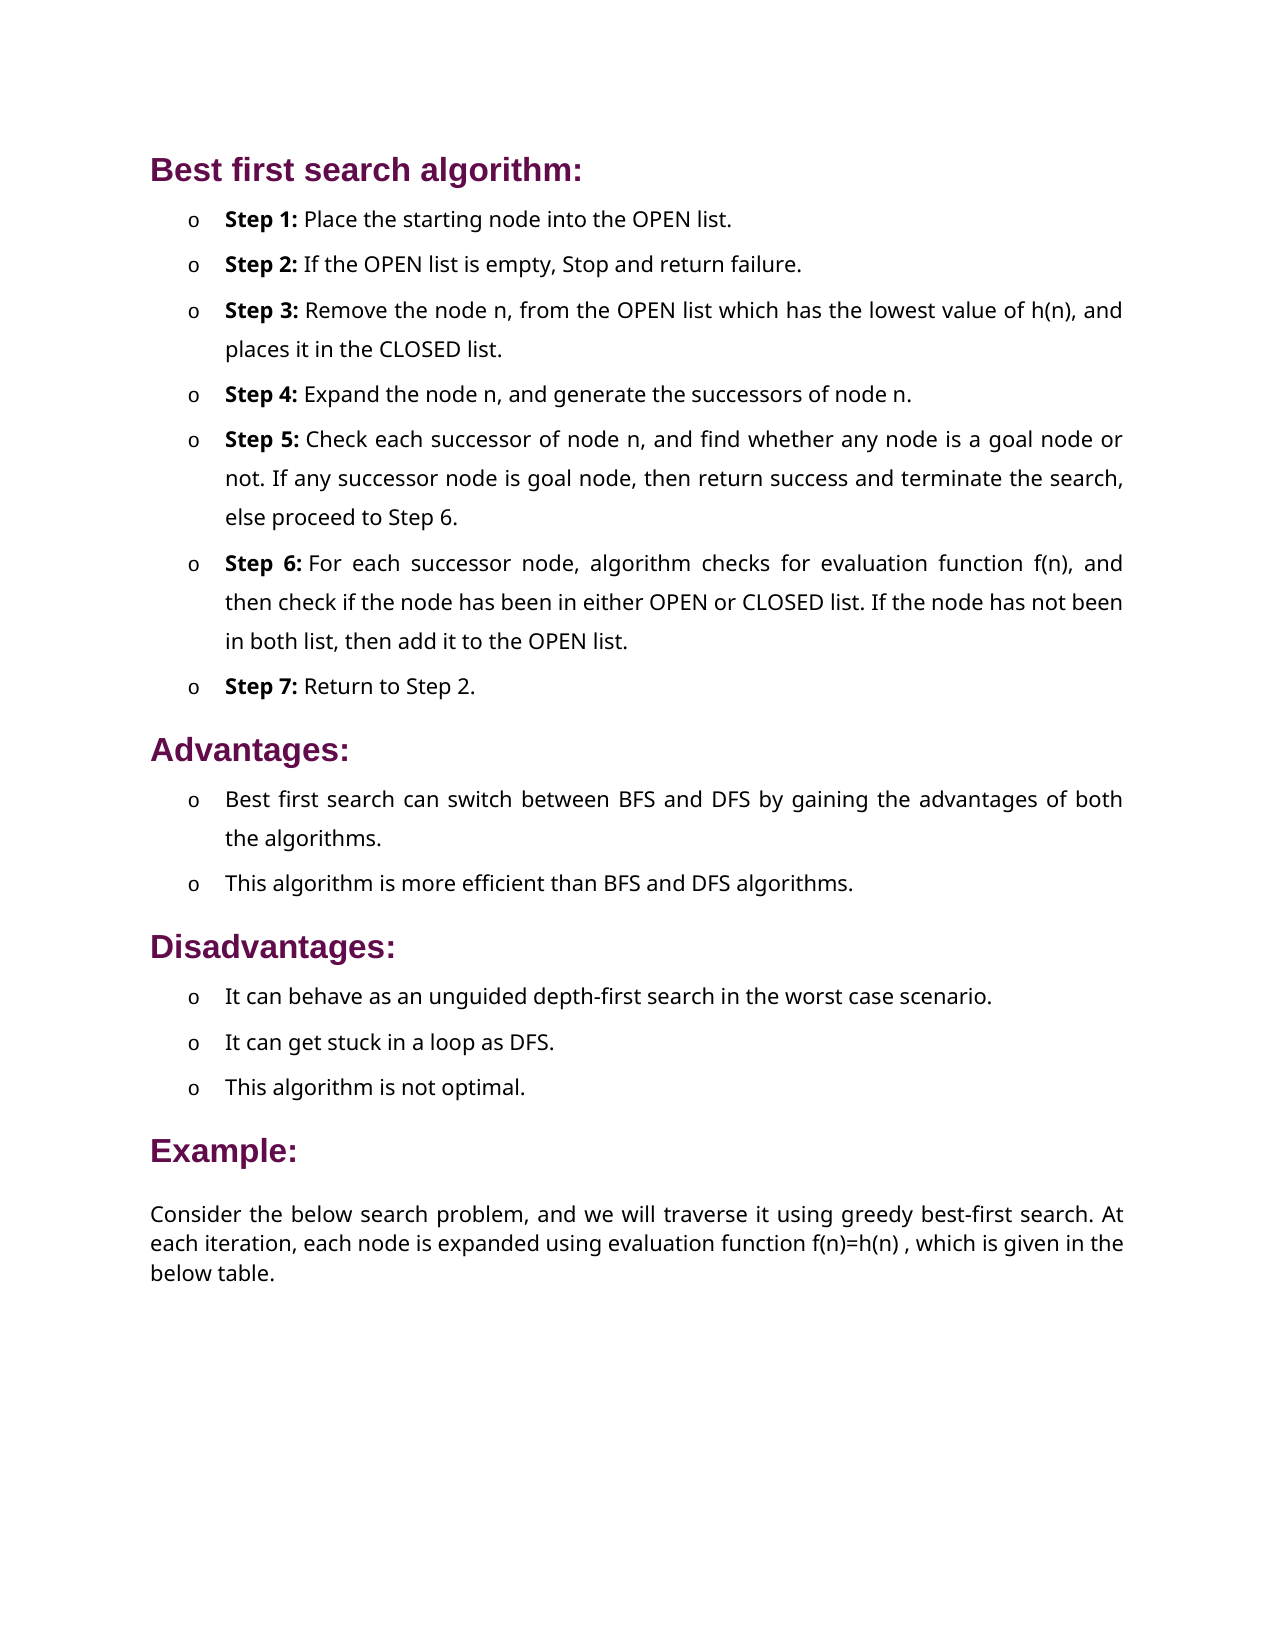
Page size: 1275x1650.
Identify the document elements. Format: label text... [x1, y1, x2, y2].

list Best first search can switch between BFS and DFS by gaining the advantages of both the algorithms. [187, 775, 1125, 853]
list It can behave as an unguided depth-first search in the worst case scenario. [187, 972, 1125, 1011]
subtitle Best first search algorithm: [150, 150, 1125, 188]
list Step 4: Expand the node n, and generate the successors of node n. [187, 370, 1125, 409]
list It can get stuck in a loop as DFS. [187, 1017, 1125, 1056]
subtitle Example: [150, 1131, 1125, 1169]
subtitle Advantages: [150, 730, 1125, 768]
list Step 7: Return to Step 2. [187, 662, 1125, 701]
list This algorithm is more efficient than BFS and DFS algorithms. [187, 859, 1125, 898]
list Step 5: Check each successor of node n, and find whether any node is a goal node or not. If any successor node is goal node, then return success and terminate the search, else proceed to Step 6. [187, 415, 1125, 532]
list Step 1: Place the starting node into the OPEN list. [187, 195, 1125, 234]
list Step 3: Remove the node n, from the OPEN list which has the lowest value of h(n), and places it in the CLOSED list. [187, 285, 1125, 363]
list This algorithm is not optimal. [187, 1063, 1125, 1102]
list Step 6: For each successor node, algorithm checks for evaluation function f(n), and then check if the node has been in either OPEN or CLOSED list. If the node has not been in both list, then add it to the OPEN list. [187, 538, 1125, 656]
text Consider the below search problem, and we will traverse it using greedy best-first search. At each iteration, each node is expanded using evaluation function f(n)=h(n) , which is given in the below table. [150, 1198, 1125, 1288]
subtitle Disadvantages: [150, 927, 1125, 966]
list Step 2: If the OPEN list is empty, Stop and return failure. [187, 240, 1125, 279]
